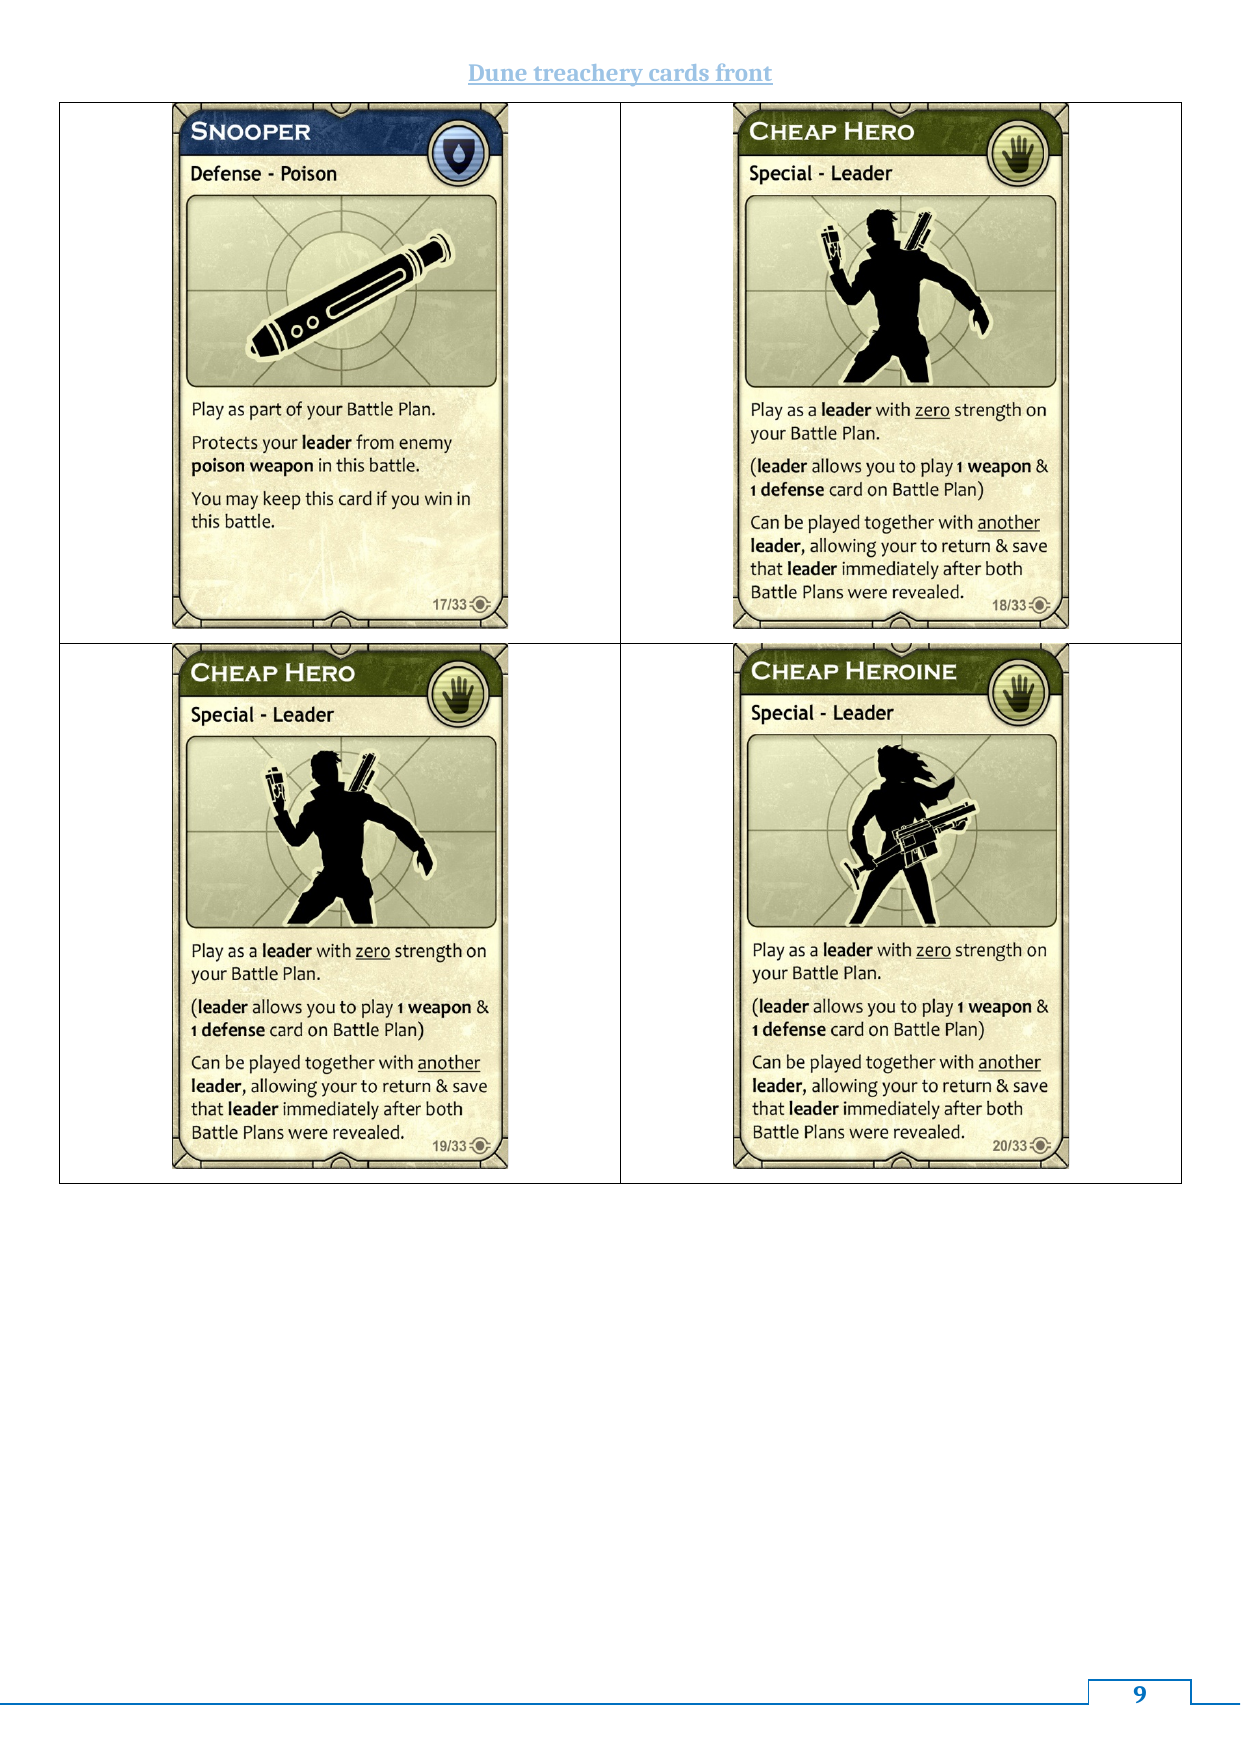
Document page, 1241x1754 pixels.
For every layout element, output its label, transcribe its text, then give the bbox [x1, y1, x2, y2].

picture [172, 103, 509, 629]
subtitle Dune treachery cards front [59, 59, 1181, 88]
picture [733, 643, 1070, 1169]
table_cell [60, 644, 620, 1183]
table_cell [621, 644, 1181, 1183]
picture [172, 643, 509, 1169]
picture [733, 103, 1070, 629]
table_header [621, 103, 1181, 642]
table_header [60, 103, 620, 642]
